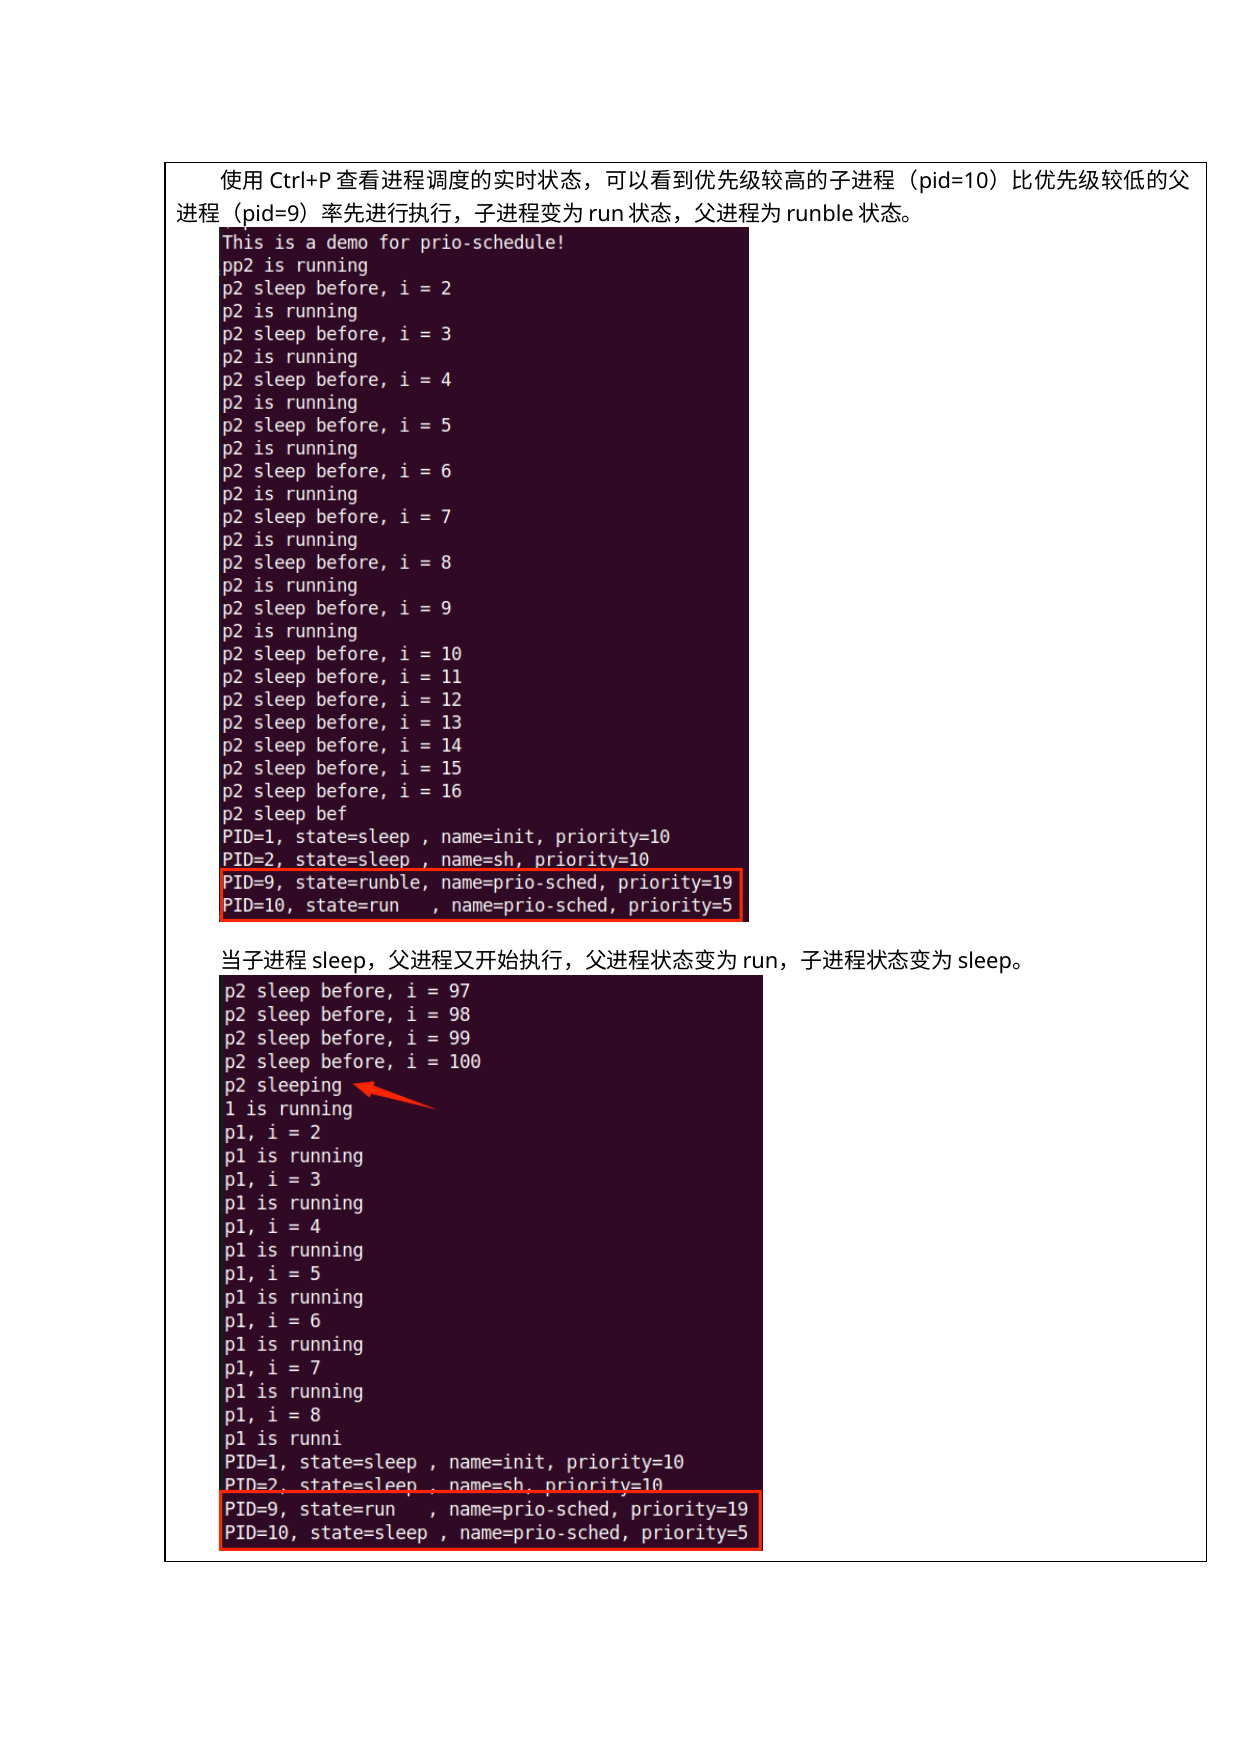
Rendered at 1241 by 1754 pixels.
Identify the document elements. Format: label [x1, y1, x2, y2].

picture [219, 227, 749, 922]
table_header [166, 163, 1206, 1561]
picture [219, 975, 763, 1551]
